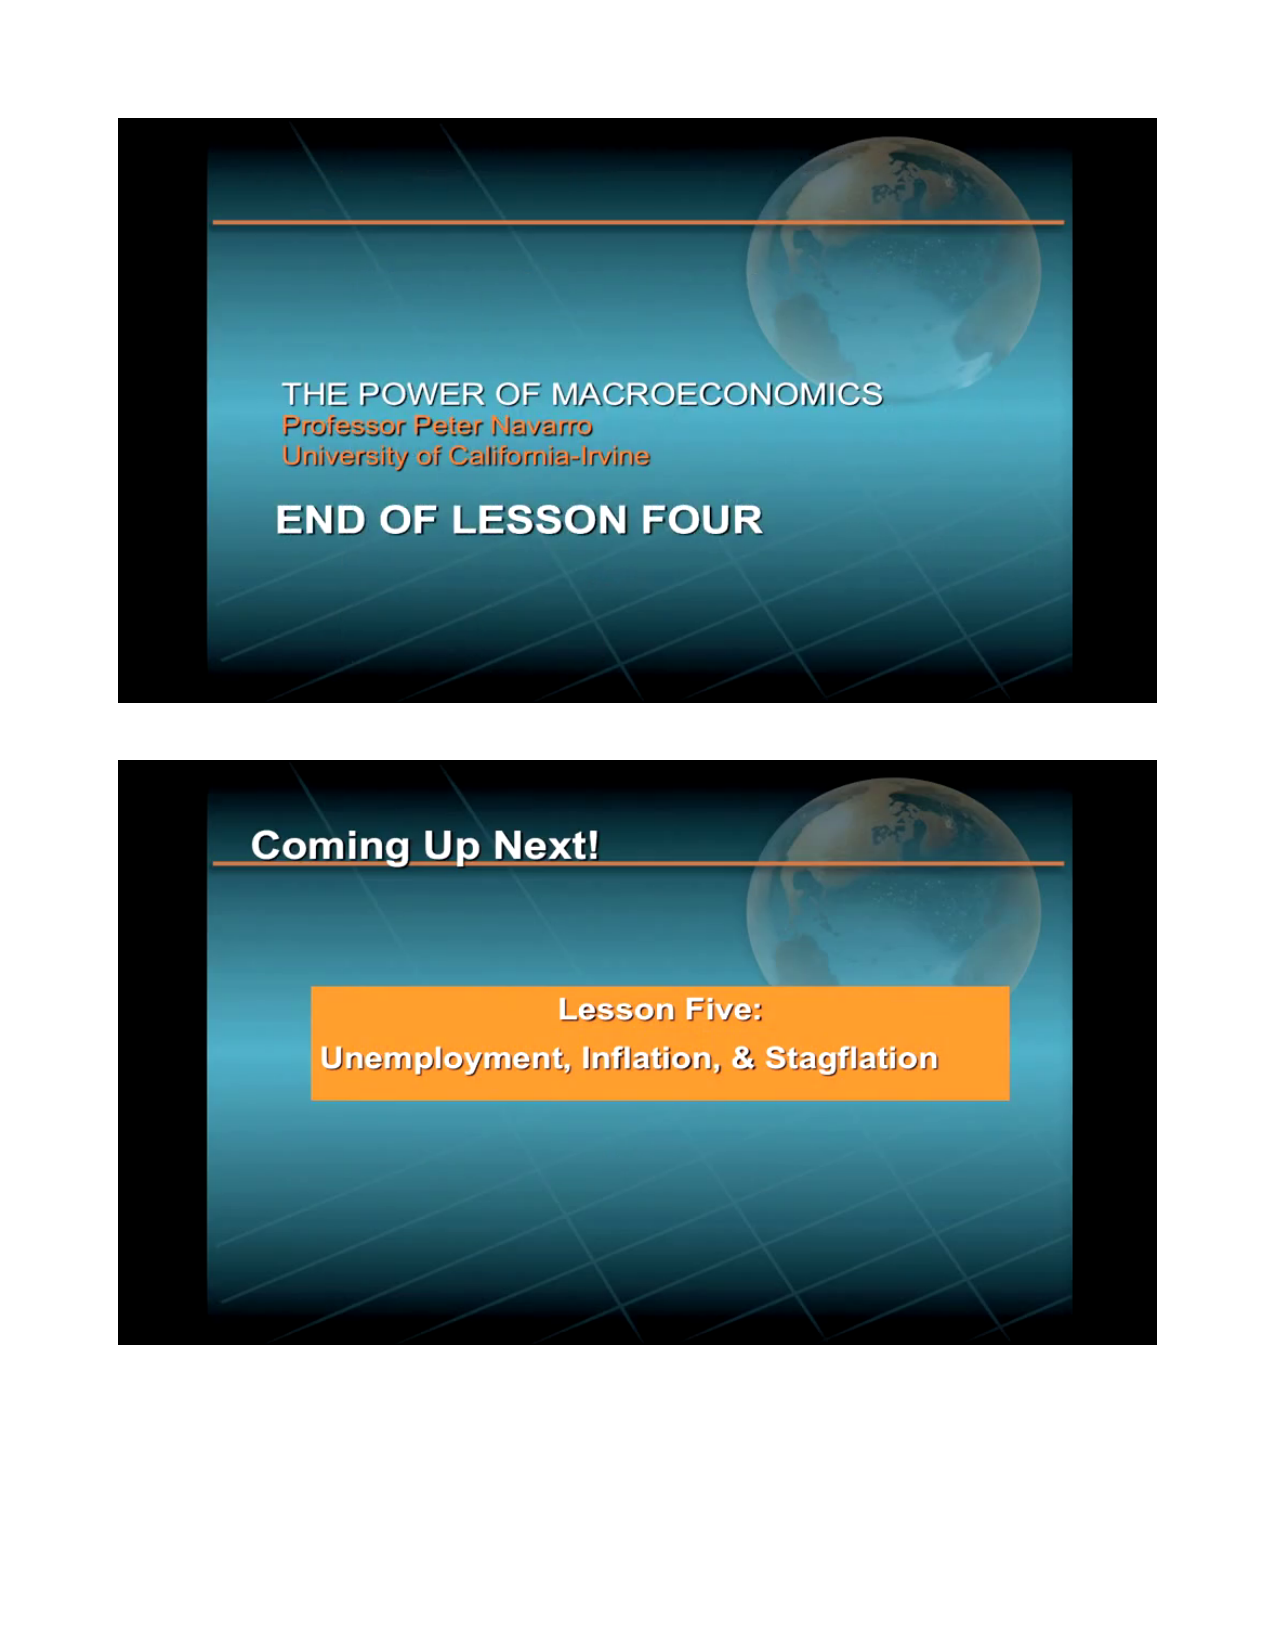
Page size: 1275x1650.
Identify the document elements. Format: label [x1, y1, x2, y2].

picture [118, 760, 1157, 1345]
picture [118, 118, 1157, 703]
